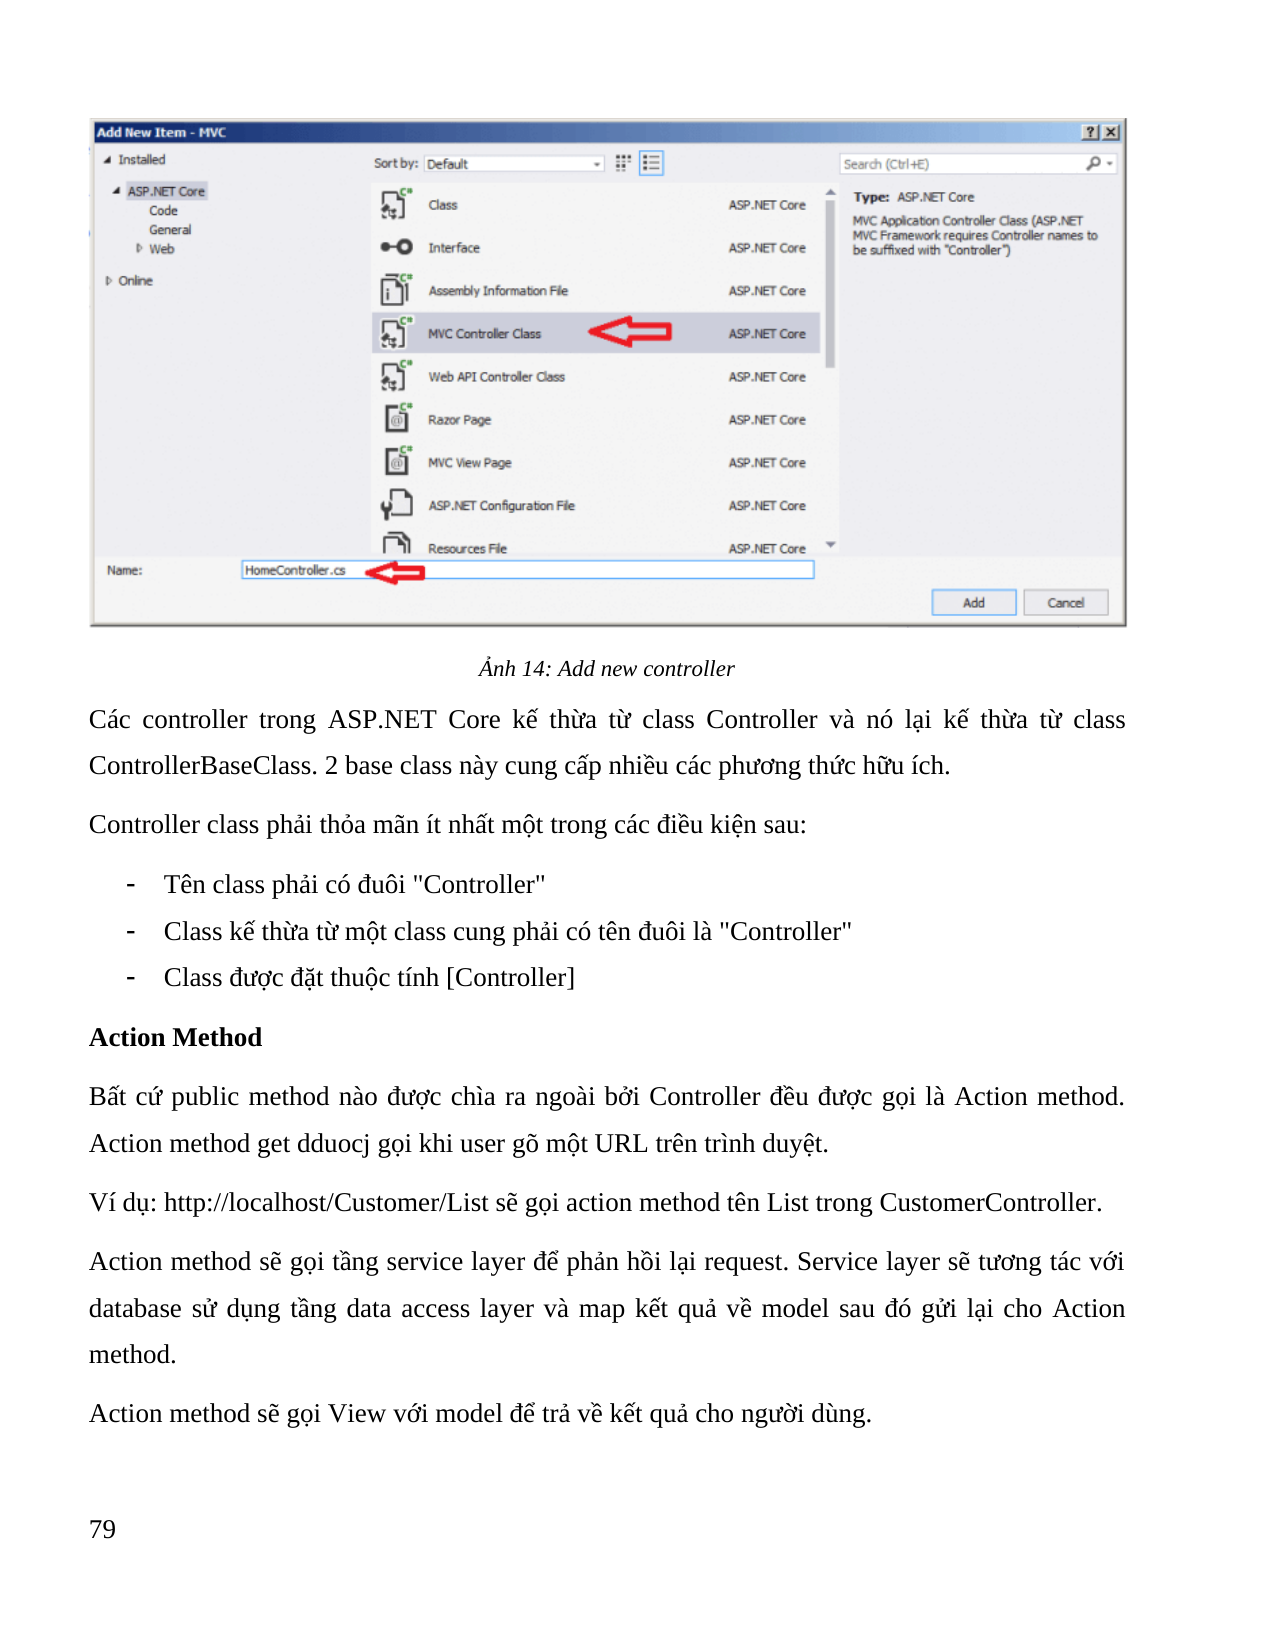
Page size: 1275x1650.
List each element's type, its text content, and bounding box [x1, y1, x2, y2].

list Class được đặt thuộc tính [Controller] [126, 961, 1127, 993]
text Các controller trong ASP.NET Core kế thừa từ class Controller và nó lại kế thừa từ class ControllerBaseClass. 2 base class này cung cấp nhiều các phương thức hữu ích. [89, 703, 1127, 781]
picture [88, 118, 1128, 628]
text Action method sẽ gọi View với model để trả về kết quả cho người dùng. [89, 1397, 1127, 1429]
text Bất cứ public method nào được chìa ra ngoài bởi Controller đều được gọi là Action method. Action method get dduocj gọi khi user gõ một URL trên trình duyệt. [89, 1080, 1127, 1158]
list Tên class phải có đuôi "Controller" [126, 868, 1127, 899]
list Class kế thừa từ một class cung phải có tên đuôi là "Controller" [126, 914, 1127, 946]
text Controller class phải thỏa mãn ít nhất một trong các điều kiện sau: [89, 808, 1127, 840]
text Ví dụ: http://localhost/Customer/List sẽ gọi action method tên List trong CustomerController. [89, 1186, 1127, 1217]
text Action method sẽ gọi tầng service layer để phản hồi lại request. Service layer sẽ tương tác với database sử dụng tầng data access layer và map kết quả về model sau đó gửi lại cho Action method. [89, 1245, 1127, 1369]
text Action Method [89, 1021, 1127, 1052]
